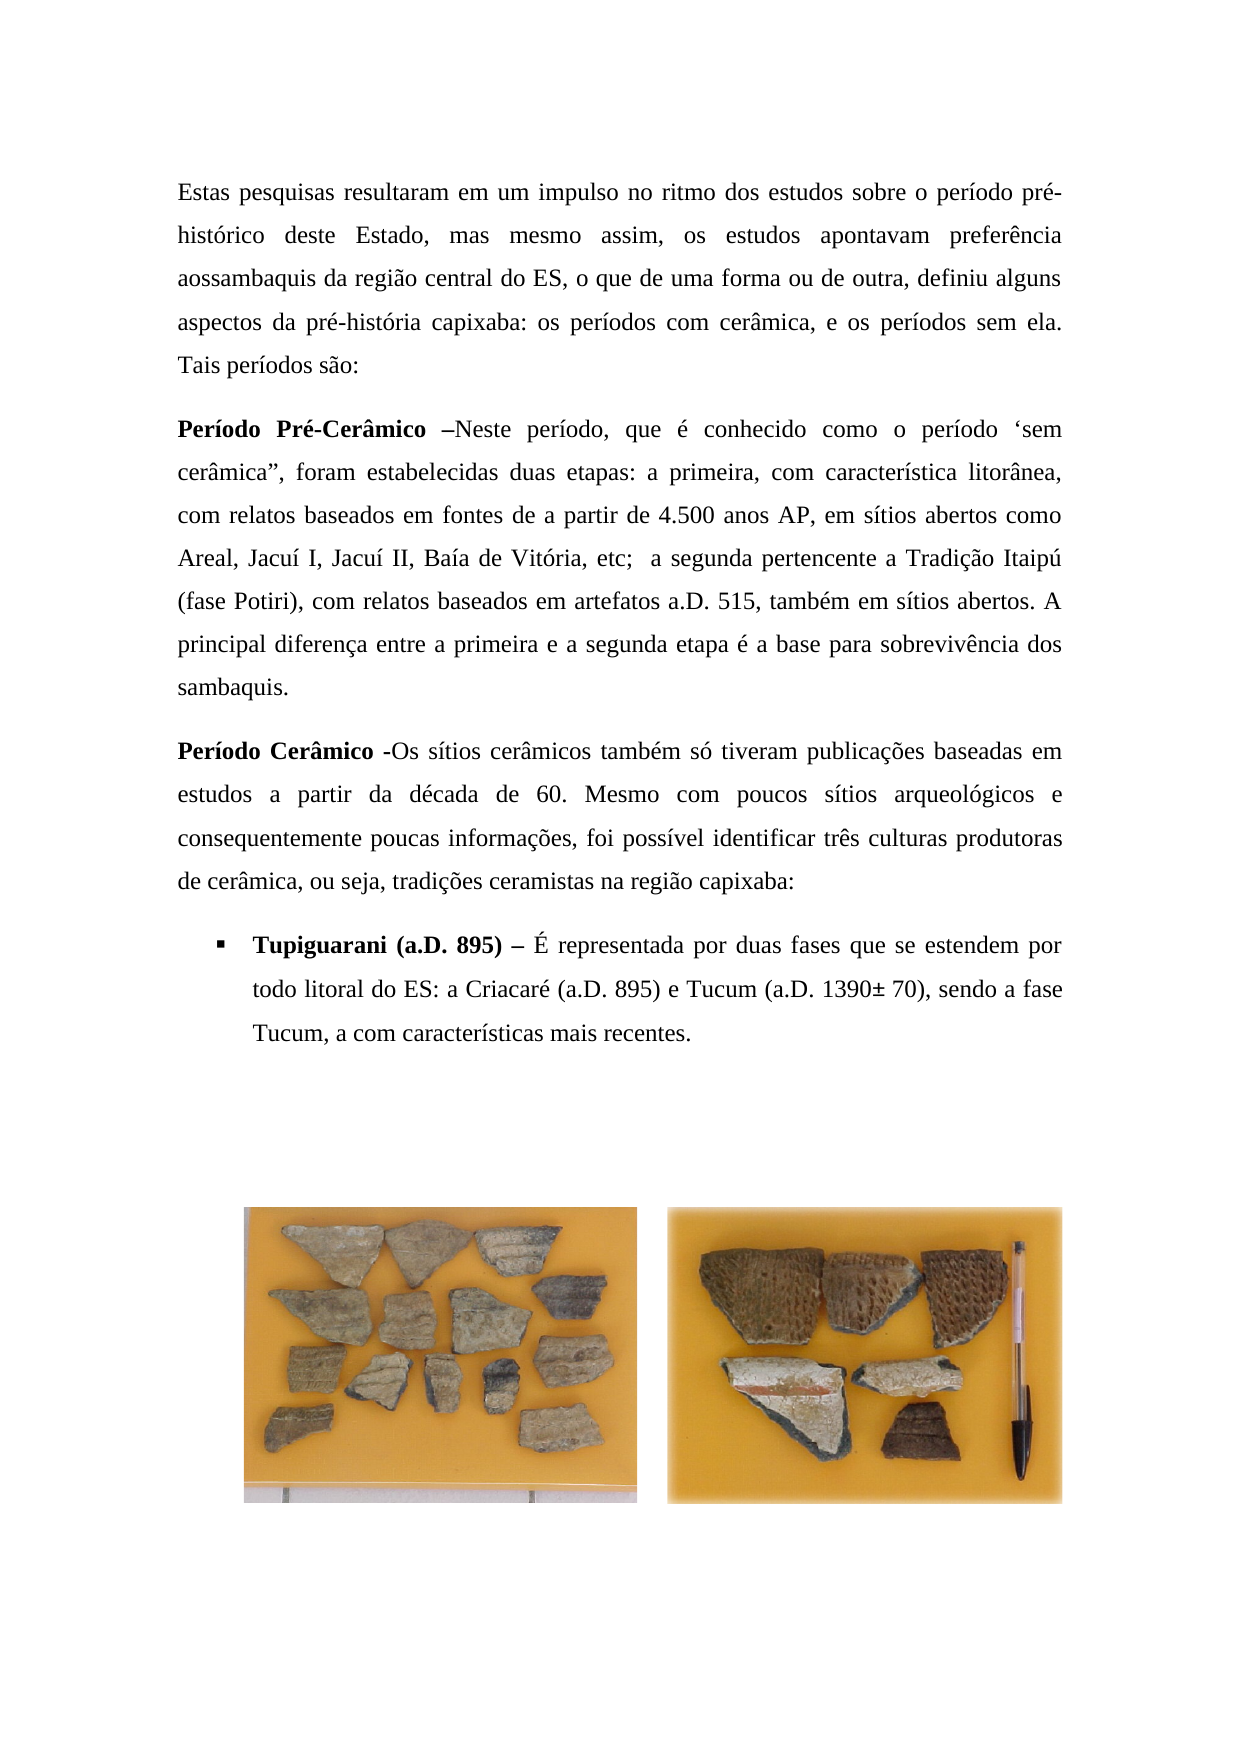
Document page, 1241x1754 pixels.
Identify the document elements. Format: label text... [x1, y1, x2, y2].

picture [667, 1207, 1063, 1504]
text Período Pré-Cerâmico –Neste período, que é conhecido como o período ‘sem cerâmica”, foram estabelecidas duas etapas: a primeira, com característica litorânea, com relatos baseados em fontes de a partir de 4.500 anos AP, em sítios abertos como Areal, Jacuí I, Jacuí II, Baía de Vitória, etc; a segunda pertencente a Tradição Itaipú (fase Potiri), com relatos baseados em artefatos a.D. 515, também em sítios abertos. A principal diferença entre a primeira e a segunda etapa é a base para sobrevivência dos sambaquis. [177, 414, 1063, 701]
list Tupiguarani (a.D. 895) – É representada por duas fases que se estendem por todo litoral do ES: a Criacaré (a.D. 895) e Tucum (a.D. 1390± 70), sendo a fase Tucum, a com características mais recentes. [215, 930, 1063, 1047]
picture [243, 1207, 638, 1503]
text Estas pesquisas resultaram em um impulso no ritmo dos estudos sobre o período pré-histórico deste Estado, mas mesmo assim, os estudos apontavam preferência aossambaquis da região central do ES, o que de uma forma ou de outra, definiu alguns aspectos da pré-história capixaba: os períodos com cerâmica, e os períodos sem ela. Tais períodos são: [177, 177, 1063, 378]
text Período Cerâmico -Os sítios cerâmicos também só tiveram publicações baseadas em estudos a partir da década de 60. Mesmo com poucos sítios arqueológicos e consequentemente poucas informações, foi possível identificar três culturas produtoras de cerâmica, ou seja, tradições ceramistas na região capixaba: [177, 736, 1063, 894]
